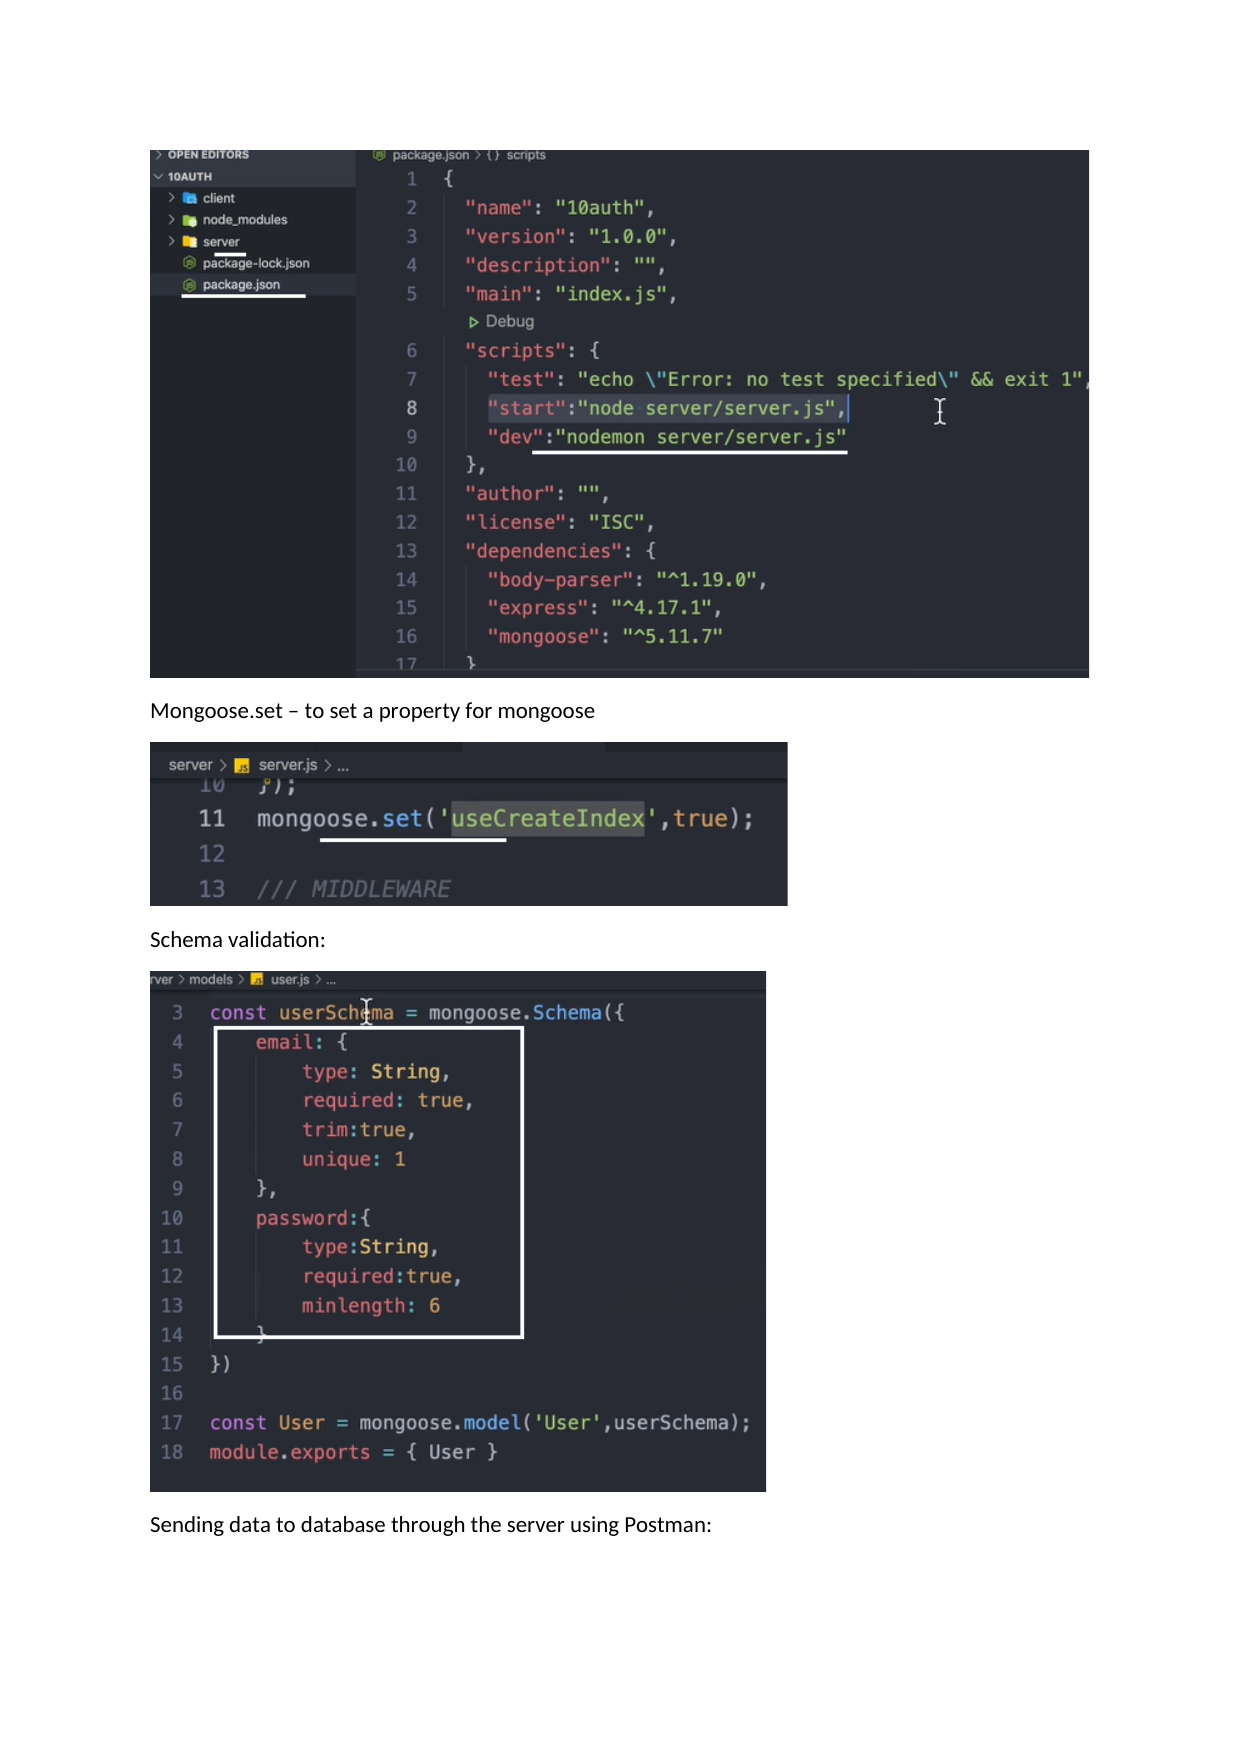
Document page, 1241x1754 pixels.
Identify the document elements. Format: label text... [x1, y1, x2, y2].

picture [150, 971, 767, 1492]
picture [150, 742, 788, 906]
text Sending data to database through the server using Postman: [150, 1511, 1090, 1538]
picture [150, 150, 1090, 678]
text Schema validation: [150, 925, 1090, 953]
text Mongoose.set – to set a property for mongoose [150, 696, 1090, 724]
